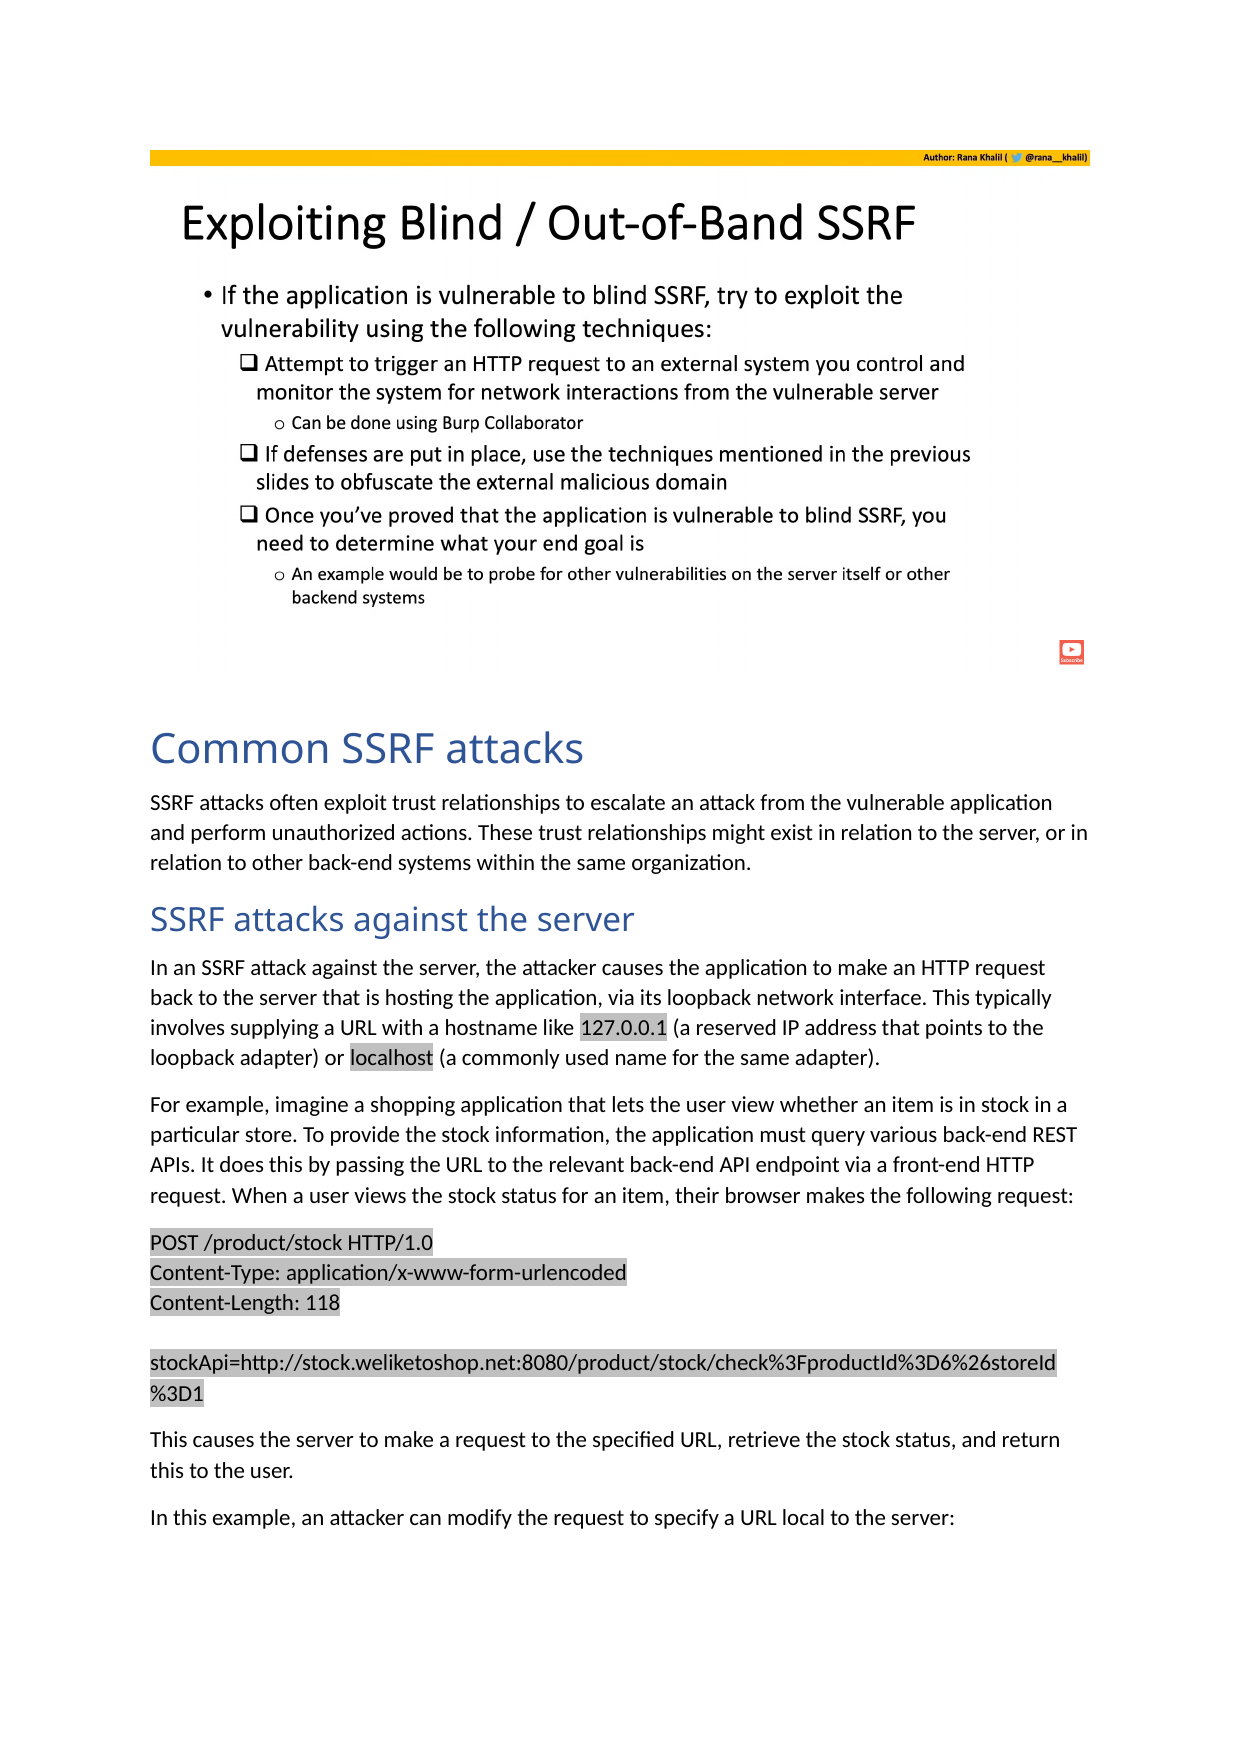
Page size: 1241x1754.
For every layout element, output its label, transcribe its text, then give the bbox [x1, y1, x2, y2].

picture [150, 150, 1091, 679]
subtitle SSRF attacks against the server [150, 895, 1090, 941]
text In an SSRF attack against the server, the attacker causes the application to make an HTTP request back to the server that is hosting the application, via its loopback network interface. This typically involves supplying a URL with a hostname like 127.0.0.1 (a reserved IP address that points to the loopback adapter) or localhost (a commonly used name for the same adapter). [150, 953, 1090, 1071]
text This causes the server to make a request to the specified URL, retrieve the stock status, and return this to the user. [150, 1426, 1090, 1484]
text For example, imagine a shopping application that lets the user view whether an item is in stock in a particular store. To provide the stock information, the application must query various back-end REST APIs. It does this by passing the URL to the relevant back-end API endpoint via a front-end HTTP request. When a user views the stock status for an item, their browser makes the following request: [150, 1090, 1090, 1209]
text POST /product/stock HTTP/1.0 Content-Type: application/x-www-form-urlencoded Content-Length: 118 stockApi=http://stock.weliketoshop.net:8080/product/stock/check%3FproductId%3D6%26storeId%3D1 [150, 1228, 1090, 1407]
subtitle Common SSRF attacks [150, 718, 1090, 775]
text In this example, an attacker can modify the request to specify a URL local to the server: [150, 1503, 1090, 1531]
text SSRF attacks often exploit trust relationships to escalate an attack from the vulnerable application and perform unauthorized actions. These trust relationships might exist in relation to the server, or in relation to other back-end systems within the same organization. [150, 788, 1090, 877]
